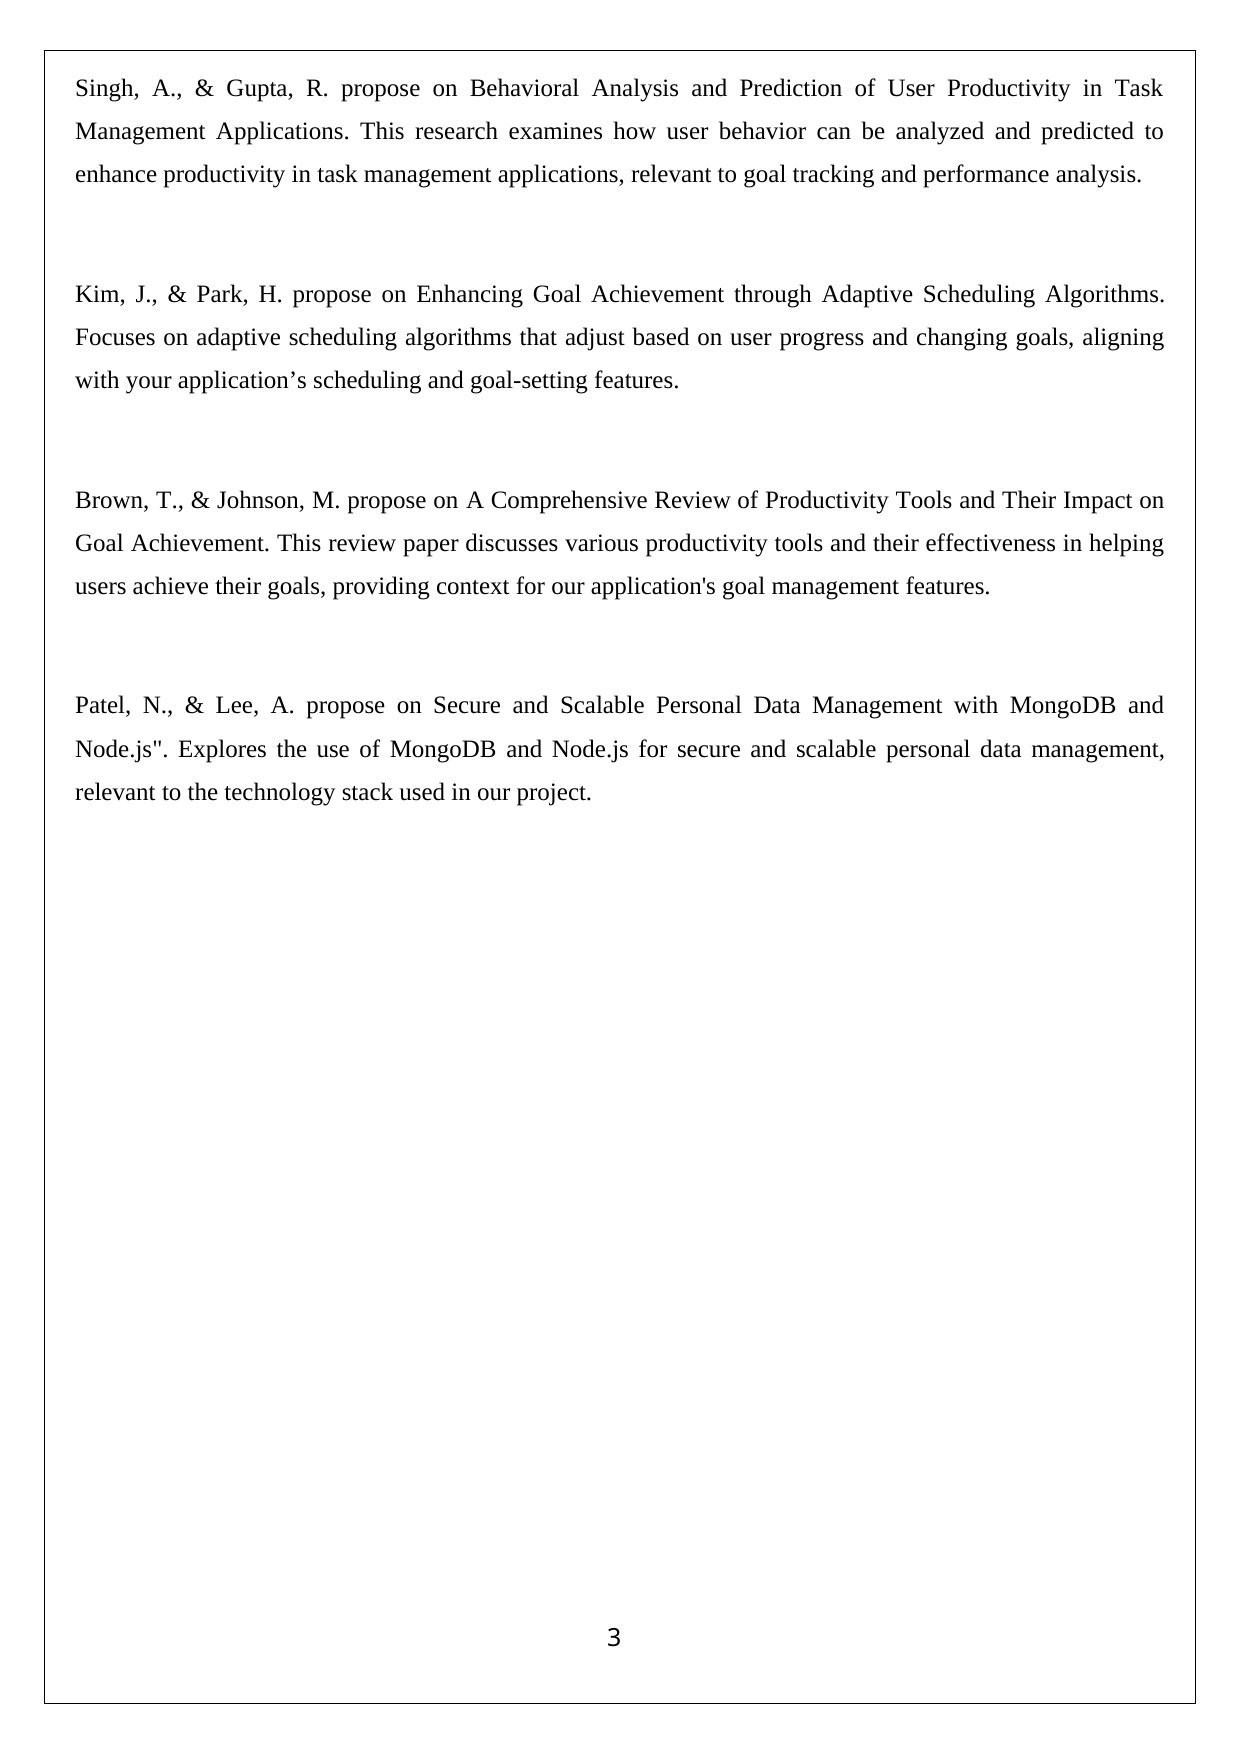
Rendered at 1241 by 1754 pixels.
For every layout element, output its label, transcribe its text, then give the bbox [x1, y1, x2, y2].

text Brown, T., & Johnson, M. propose on A Comprehensive Review of Productivity Tools and Their Impact on Goal Achievement. This review paper discusses various productivity tools and their effectiveness in helping users achieve their goals, providing context for our application's goal management features. [75, 485, 1165, 600]
text Patel, N., & Lee, A. propose on Secure and Scalable Personal Data Management with MongoDB and Node.js". Explores the use of MongoDB and Node.js for secure and scalable personal data management, relevant to the technology stack used in our project. [75, 691, 1165, 806]
text Kim, J., & Park, H. propose on Enhancing Goal Achievement through Adaptive Scheduling Algorithms. Focuses on adaptive scheduling algorithms that adjust based on user progress and changing goals, aligning with your application’s scheduling and goal-setting features. [75, 279, 1166, 394]
text Singh, A., & Gupta, R. propose on Behavioral Analysis and Prediction of User Productivity in Task Management Applications. This research examines how user behavior can be analyzed and predicted to enhance productivity in task management applications, relevant to goal tracking and performance analysis. [75, 73, 1165, 188]
